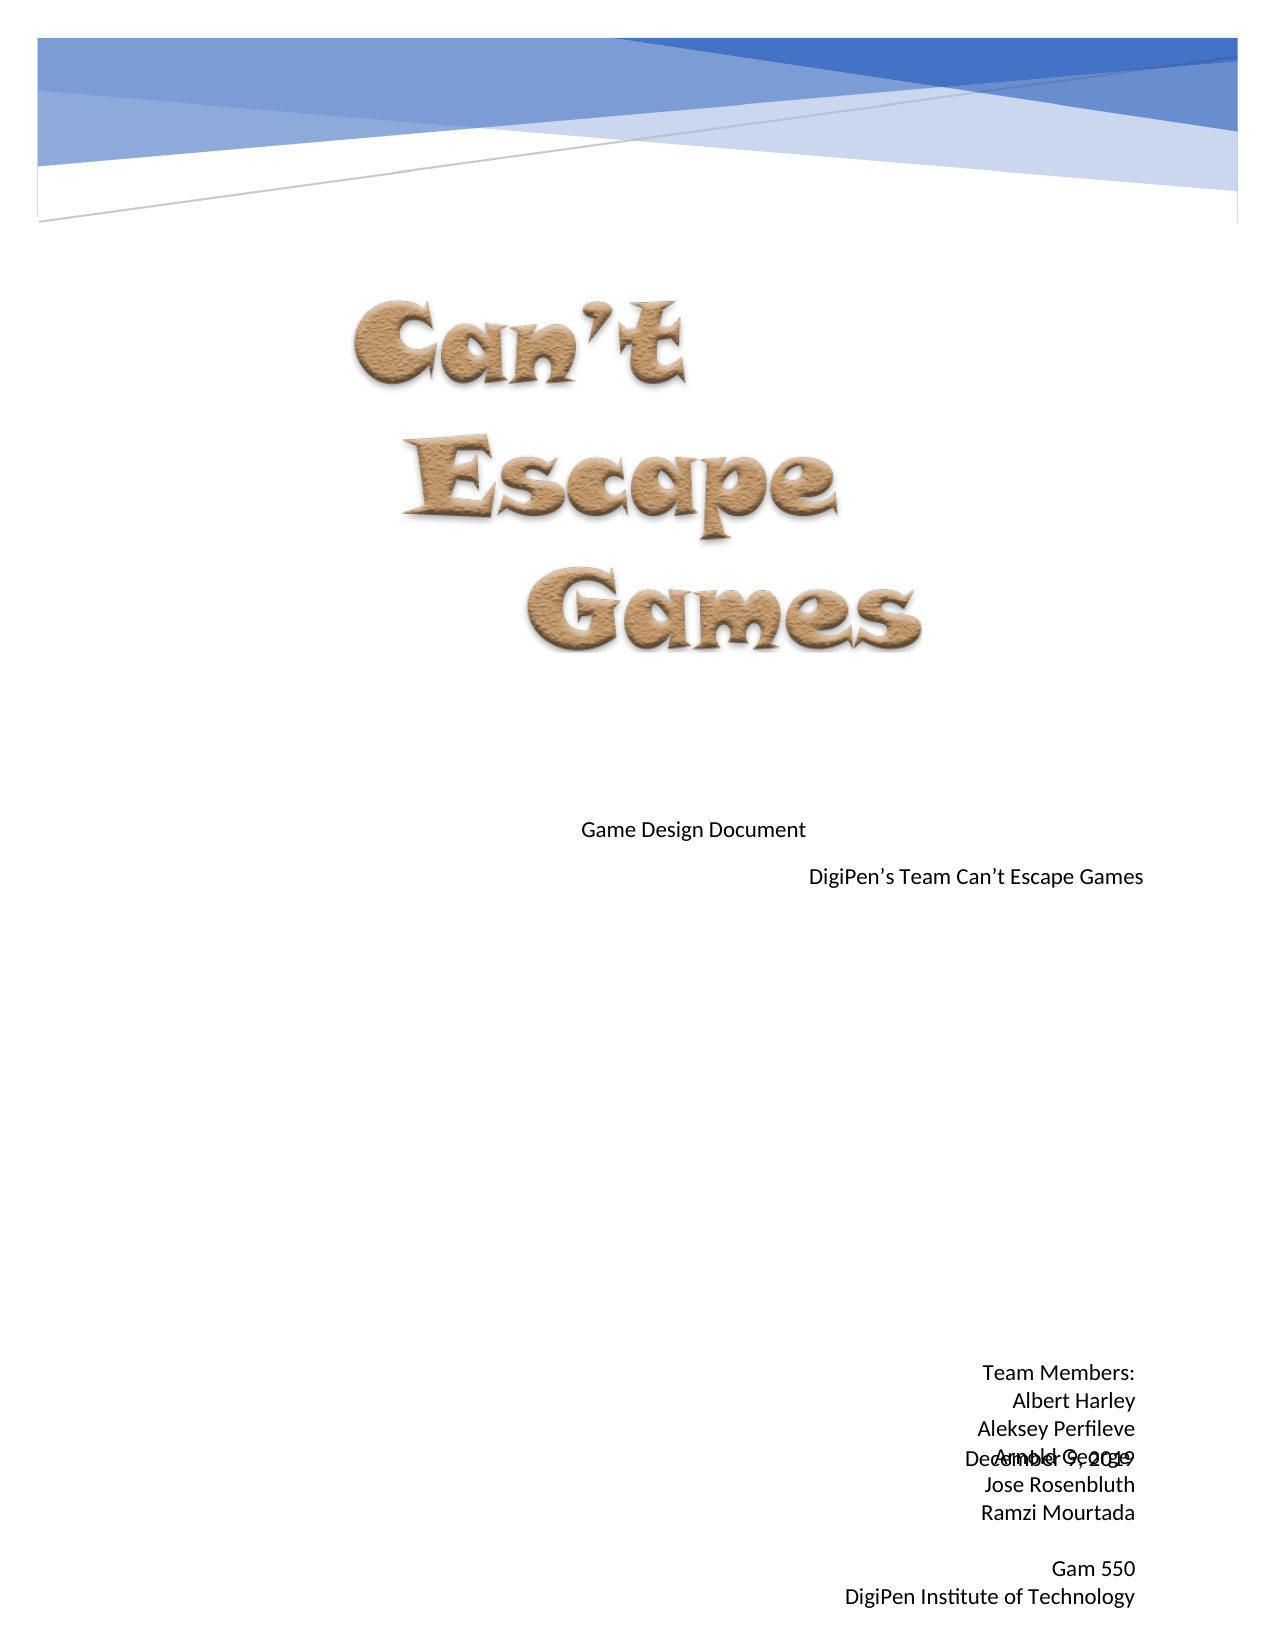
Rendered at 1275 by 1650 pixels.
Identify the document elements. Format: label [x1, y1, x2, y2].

picture [350, 298, 922, 652]
picture [37, 37, 1238, 238]
